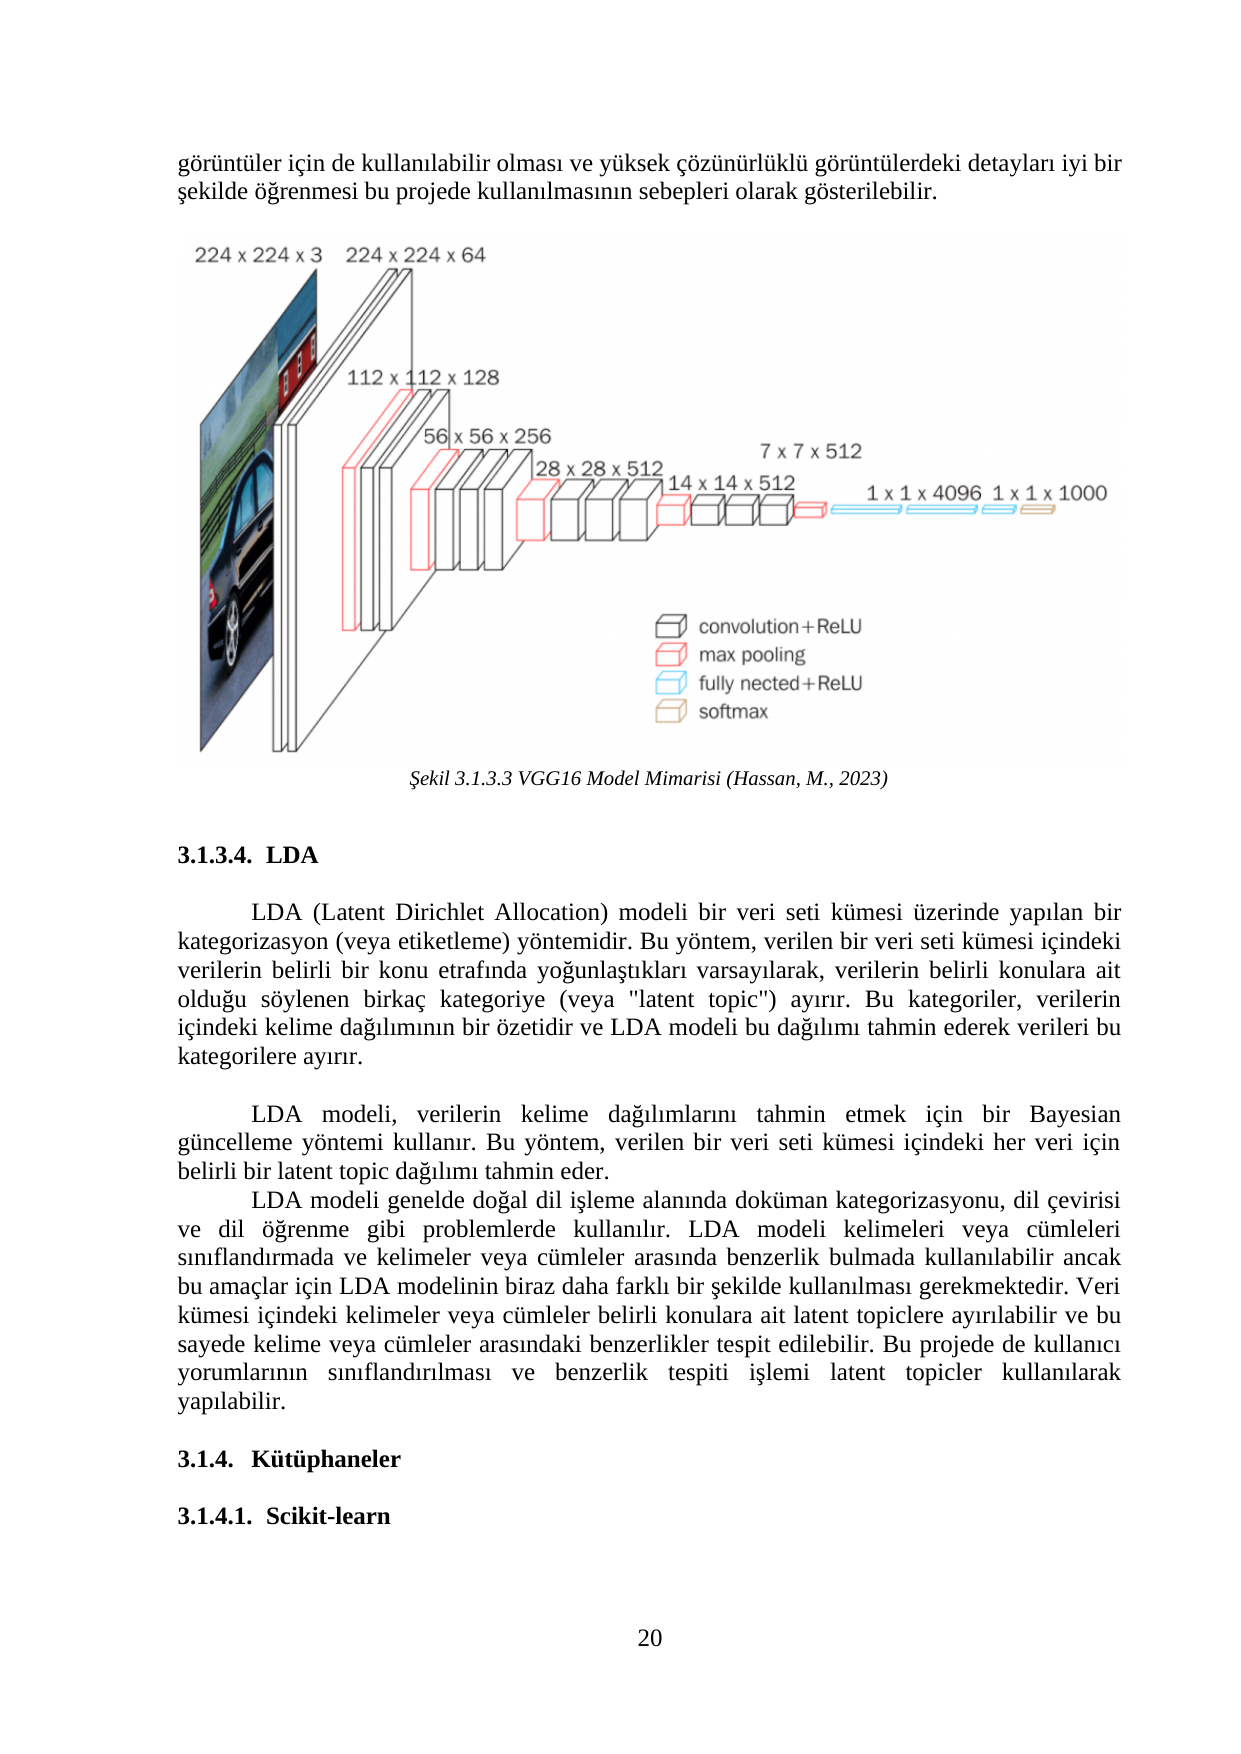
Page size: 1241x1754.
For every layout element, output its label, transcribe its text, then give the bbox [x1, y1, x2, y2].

text Şekil 3.1.3.3 VGG16 Model Mimarisi (Hassan, M., 2023) [177, 767, 1122, 790]
text LDA modeli, verilerin kelime dağılımlarını tahmin etmek için bir Bayesian güncelleme yöntemi kullanır. Bu yöntem, verilen bir veri seti kümesi içindeki her veri için belirli bir latent topic dağılımı tahmin eder. [177, 1099, 1122, 1185]
list Scikit-learn [177, 1501, 1122, 1530]
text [177, 148, 1122, 205]
text LDA modeli genelde doğal dil işleme alanında doküman kategorizasyonu, dil çevirisi ve dil öğrenme gibi problemlerde kullanılır. LDA modeli kelimeleri veya cümleleri sınıflandırmada ve kelimeler veya cümleler arasında benzerlik bulmada kullanılabilir ancak bu amaçlar için LDA modelinin biraz daha farklı bir şekilde kullanılması gerekmektedir. Veri kümesi içindeki kelimeler veya cümleler belirli konulara ait latent topiclere ayırılabilir ve bu sayede kelime veya cümleler arasındaki benzerlikler tespit edilebilir. Bu projede de kullanıcı yorumlarının sınıflandırılması ve benzerlik tespiti işlemi latent topicler kullanılarak yapılabilir. [177, 1185, 1122, 1415]
text LDA (Latent Dirichlet Allocation) modeli bir veri seti kümesi üzerinde yapılan bir kategorizasyon (veya etiketleme) yöntemidir. Bu yöntem, verilen bir veri seti kümesi içindeki verilerin belirli bir konu etrafında yoğunlaştıkları varsayılarak, verilerin belirli konulara ait olduğu söylenen birkaç kategoriye (veya "latent topic") ayırır. Bu kategoriler, verilerin içindeki kelime dağılımının bir özetidir ve LDA modeli bu dağılımı tahmin ederek verileri bu kategorilere ayırır. [177, 897, 1122, 1070]
picture [177, 233, 1123, 767]
list LDA [177, 840, 1122, 869]
list Kütüphaneler [177, 1444, 1122, 1472]
